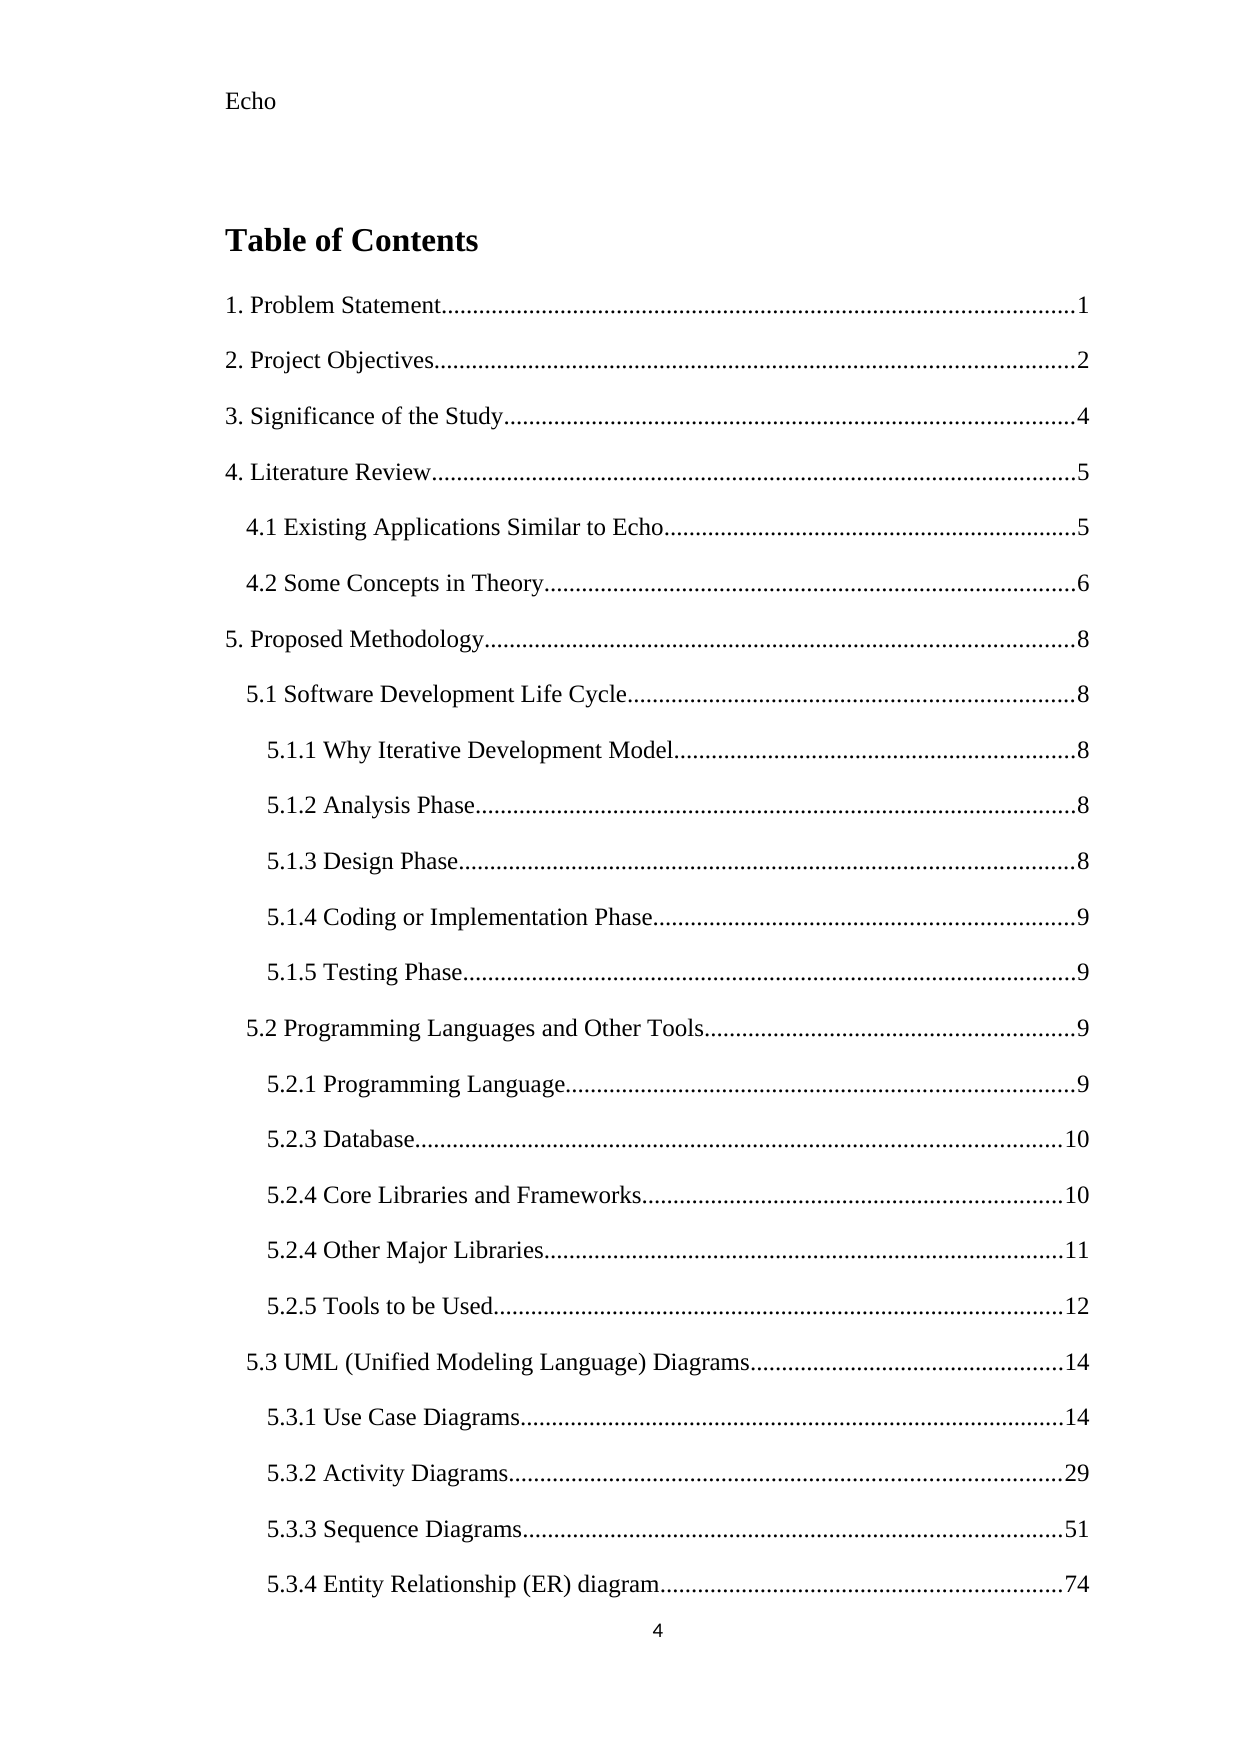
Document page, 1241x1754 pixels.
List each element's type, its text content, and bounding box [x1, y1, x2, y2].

text 5.2.4 Other Major Libraries 11 [267, 1236, 1090, 1264]
text 4. Literature Review 5 [225, 457, 1090, 486]
text 1. Problem Statement 1 [225, 290, 1090, 319]
text 5.1 Software Development Life Cycle 8 [246, 679, 1090, 708]
text 5.3.4 Entity Relationship (ER) diagram 74 [267, 1569, 1090, 1598]
text 2. Project Objectives 2 [225, 346, 1090, 374]
text 5.2.5 Tools to be Used 12 [267, 1291, 1090, 1320]
text 5.1.5 Testing Phase 9 [267, 957, 1090, 986]
text 5.1.4 Coding or Implementation Phase 9 [267, 902, 1090, 931]
text 5. Proposed Methodology 8 [225, 624, 1090, 652]
text 5.1.3 Design Phase 8 [267, 846, 1090, 875]
text 5.2 Programming Languages and Other Tools 9 [246, 1013, 1090, 1042]
text 5.1.2 Analysis Phase 8 [267, 791, 1090, 819]
text 5.3.2 Activity Diagrams 29 [267, 1458, 1090, 1487]
text 5.1.1 Why Iterative Development Model 8 [267, 735, 1090, 764]
text 5.2.4 Core Libraries and Frameworks 10 [267, 1180, 1090, 1209]
text 4.2 Some Concepts in Theory 6 [246, 568, 1090, 597]
text 5.3 UML (Unified Modeling Language) Diagrams 14 [246, 1347, 1090, 1376]
text Table of Contents [225, 220, 1090, 258]
text 5.2.1 Programming Language 9 [267, 1069, 1090, 1097]
text 5.3.1 Use Case Diagrams 14 [267, 1402, 1090, 1431]
text 5.2.3 Database 10 [267, 1124, 1090, 1153]
text 4.1 Existing Applications Similar to Echo 5 [246, 512, 1090, 541]
text 3. Significance of the Study 4 [225, 401, 1090, 430]
text 5.3.3 Sequence Diagrams 51 [267, 1514, 1090, 1542]
